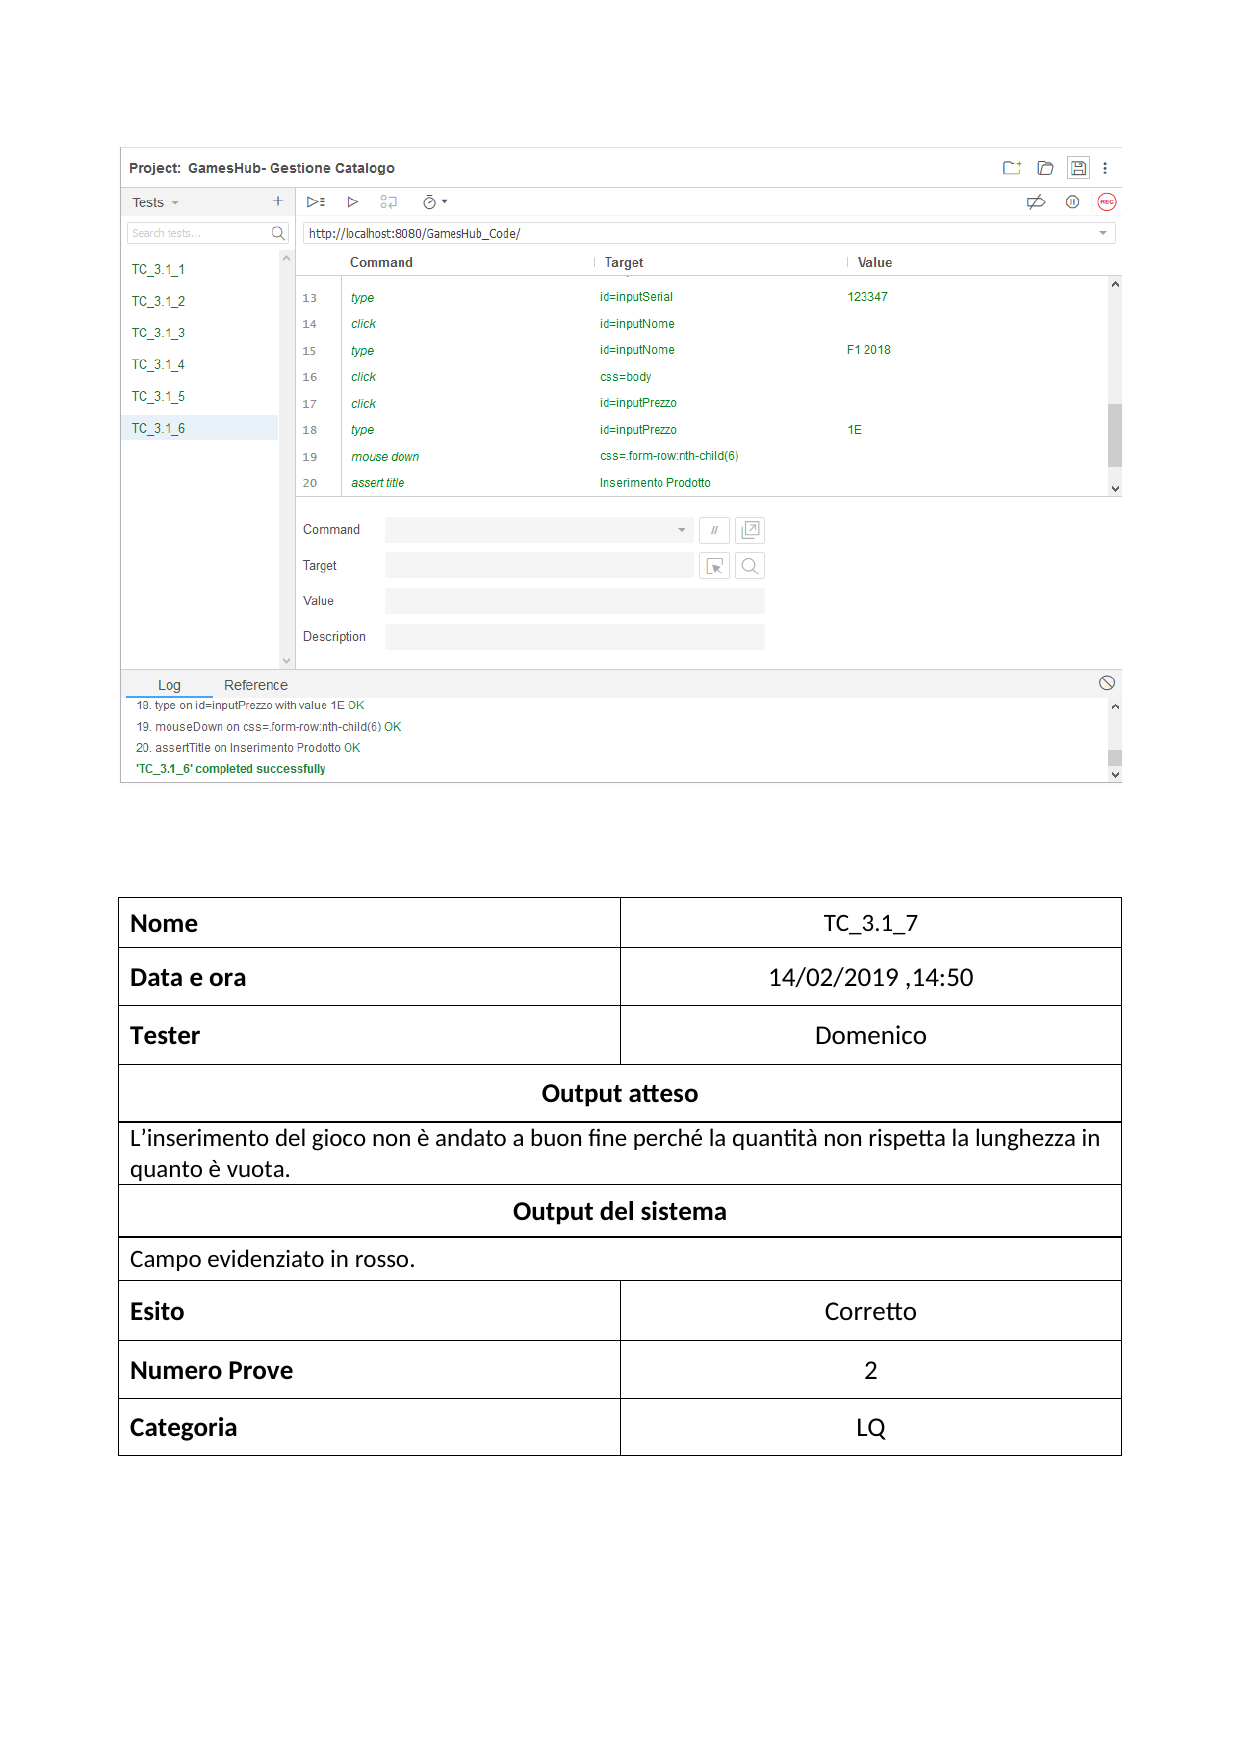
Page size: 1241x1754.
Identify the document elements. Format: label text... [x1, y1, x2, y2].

table_cell Categoria [119, 1399, 620, 1455]
table_header TC_3.1_7 [621, 898, 1121, 947]
table_cell 2 [621, 1341, 1121, 1397]
table_cell Numero Prove [119, 1341, 620, 1397]
table_cell Data e ora [119, 948, 620, 1004]
table_cell Output atteso [119, 1065, 1121, 1121]
table_cell Esito [119, 1281, 620, 1340]
table_header Nome [119, 898, 620, 947]
table_cell 14/02/2019 ,14:50 [621, 948, 1121, 1004]
table_cell Corretto [621, 1281, 1121, 1340]
table_cell Campo evidenziato in rosso. [119, 1238, 1121, 1280]
table_cell LQ [621, 1399, 1121, 1455]
table_cell Output del sistema [119, 1185, 1121, 1236]
table_cell L’inserimento del gioco non è andato a buon fine perché la quantità non rispetta la lunghezza in quanto è vuota. [119, 1123, 1121, 1183]
table_cell Tester [119, 1006, 620, 1064]
table_cell Domenico [621, 1006, 1121, 1064]
picture [118, 147, 1123, 785]
